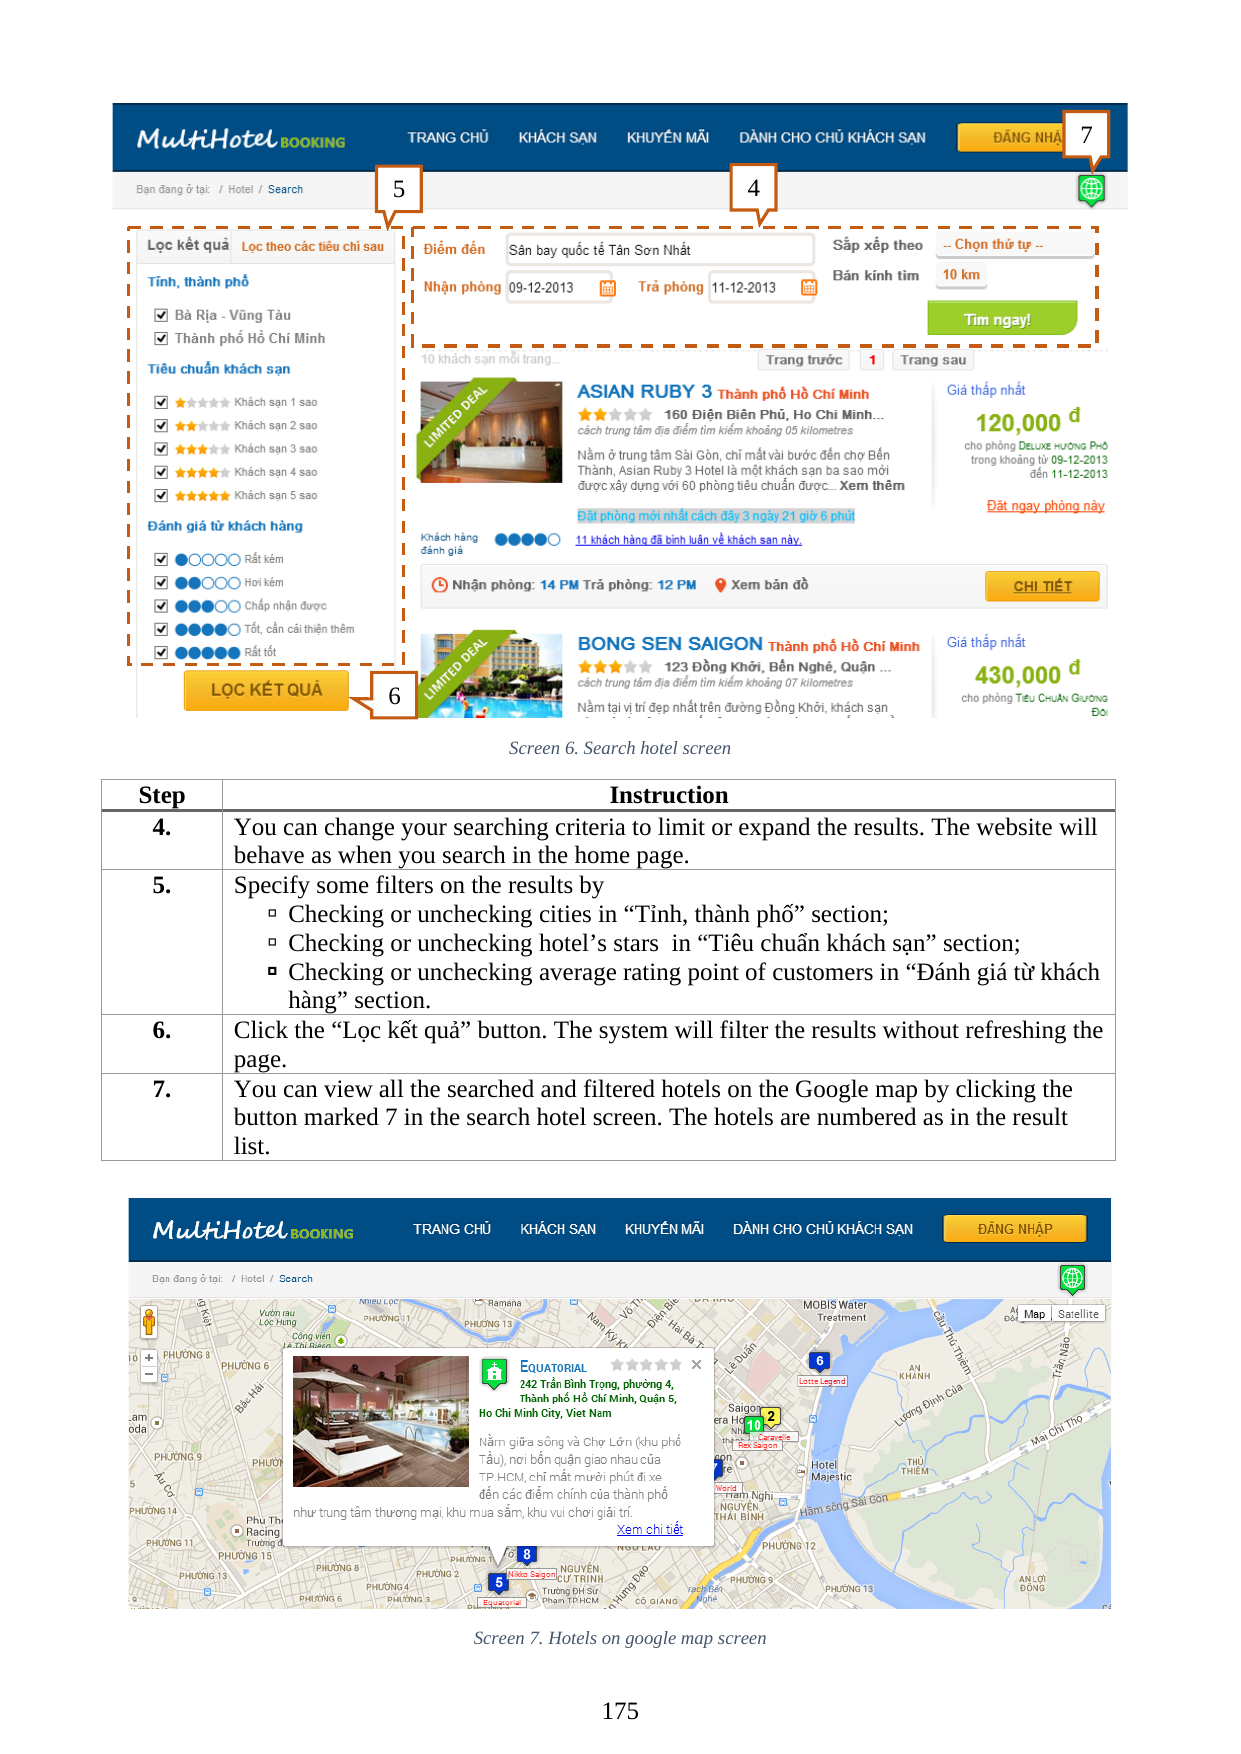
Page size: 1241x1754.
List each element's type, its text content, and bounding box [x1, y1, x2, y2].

text Screen 7. Hotels on google map screen [112, 1627, 1128, 1649]
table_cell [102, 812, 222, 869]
text Screen 6. Search hotel screen [112, 737, 1128, 758]
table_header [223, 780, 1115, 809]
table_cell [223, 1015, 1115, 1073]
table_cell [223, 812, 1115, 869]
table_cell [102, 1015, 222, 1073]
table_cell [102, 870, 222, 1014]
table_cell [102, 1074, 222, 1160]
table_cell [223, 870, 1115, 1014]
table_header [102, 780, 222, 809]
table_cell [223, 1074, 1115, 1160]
